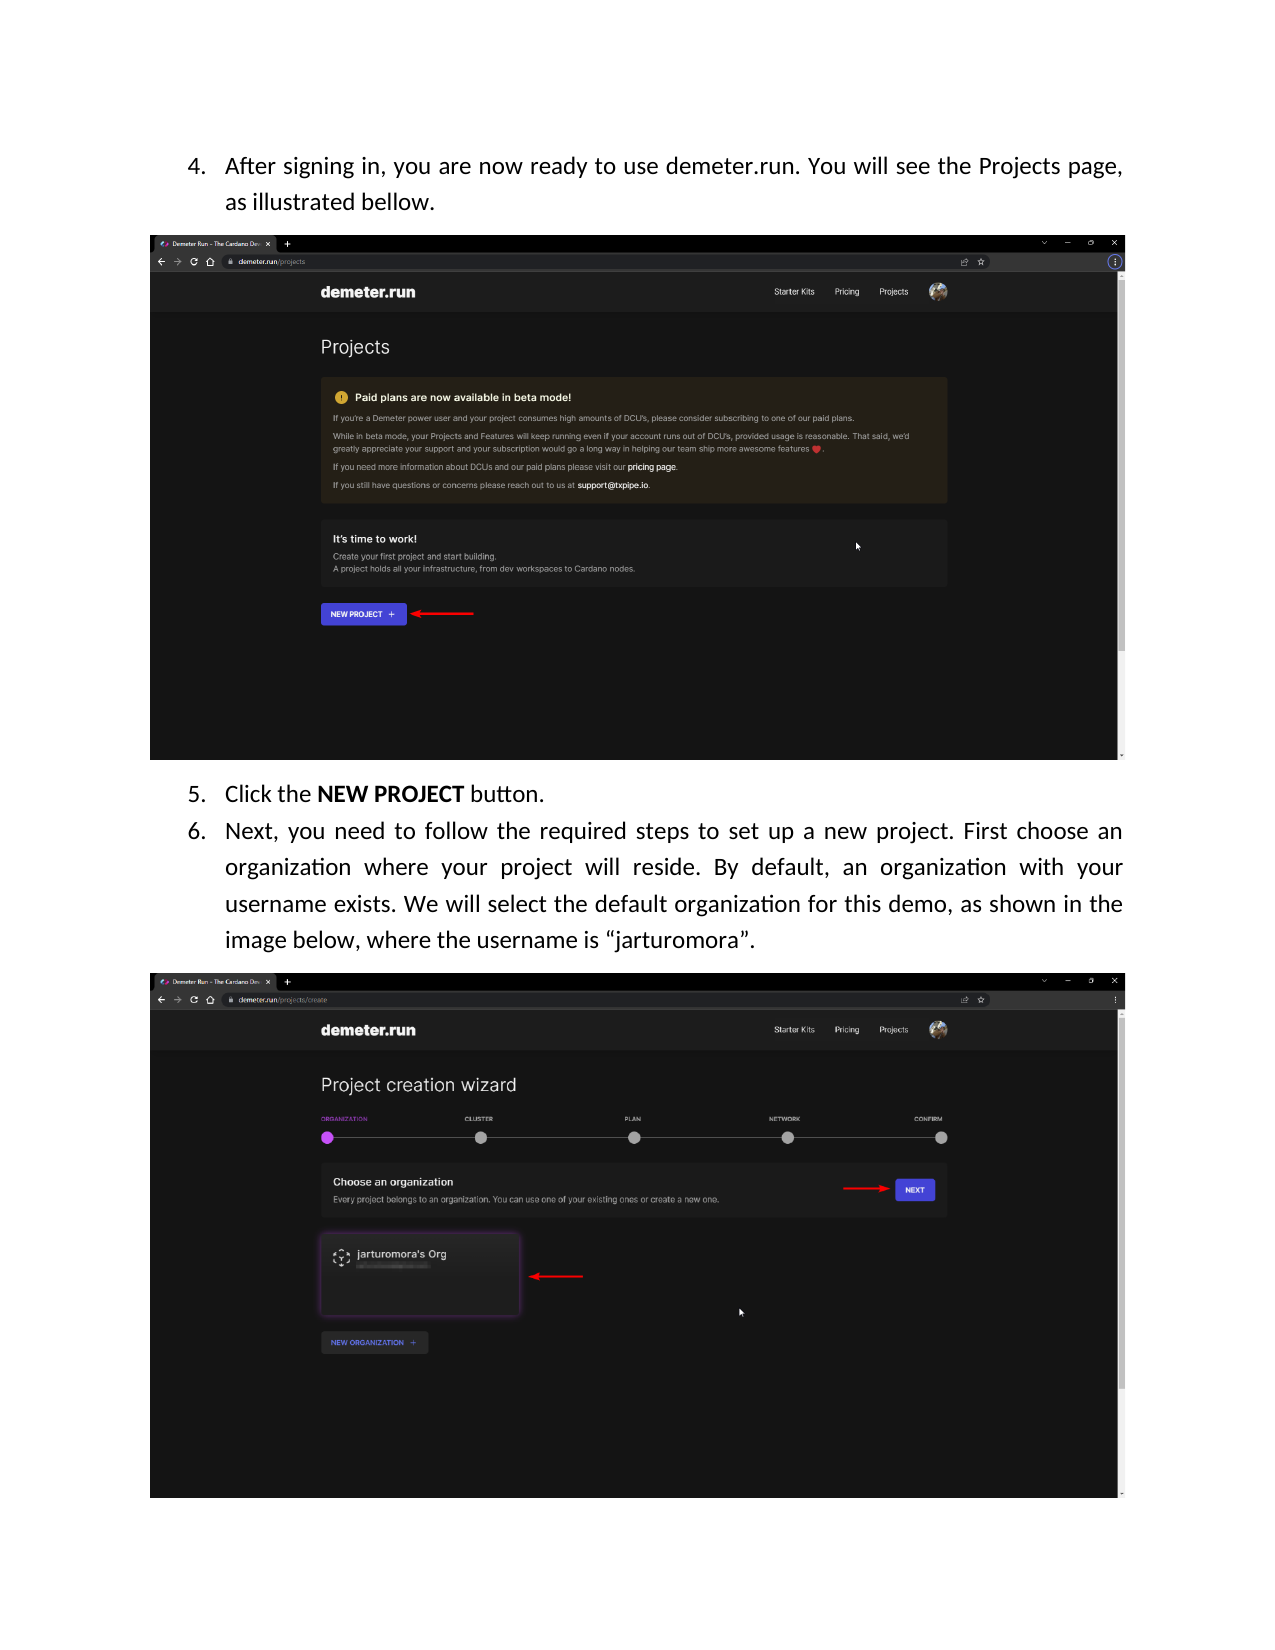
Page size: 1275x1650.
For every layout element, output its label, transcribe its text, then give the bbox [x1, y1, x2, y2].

picture [150, 235, 1125, 760]
list After signing in, you are now ready to use demeter.run. You will see the Projects page, as illustrated bellow. [187, 150, 1125, 217]
list Click the NEW PROJECT button. [187, 778, 1125, 809]
picture [150, 973, 1125, 1498]
list Next, you need to follow the required steps to set up a new project. First choose an organization where your project will reside. By default, an organization with your username exists. We will select the default organization for this demo, as shown in the image below, where the username is “jarturomora”. [187, 815, 1125, 955]
